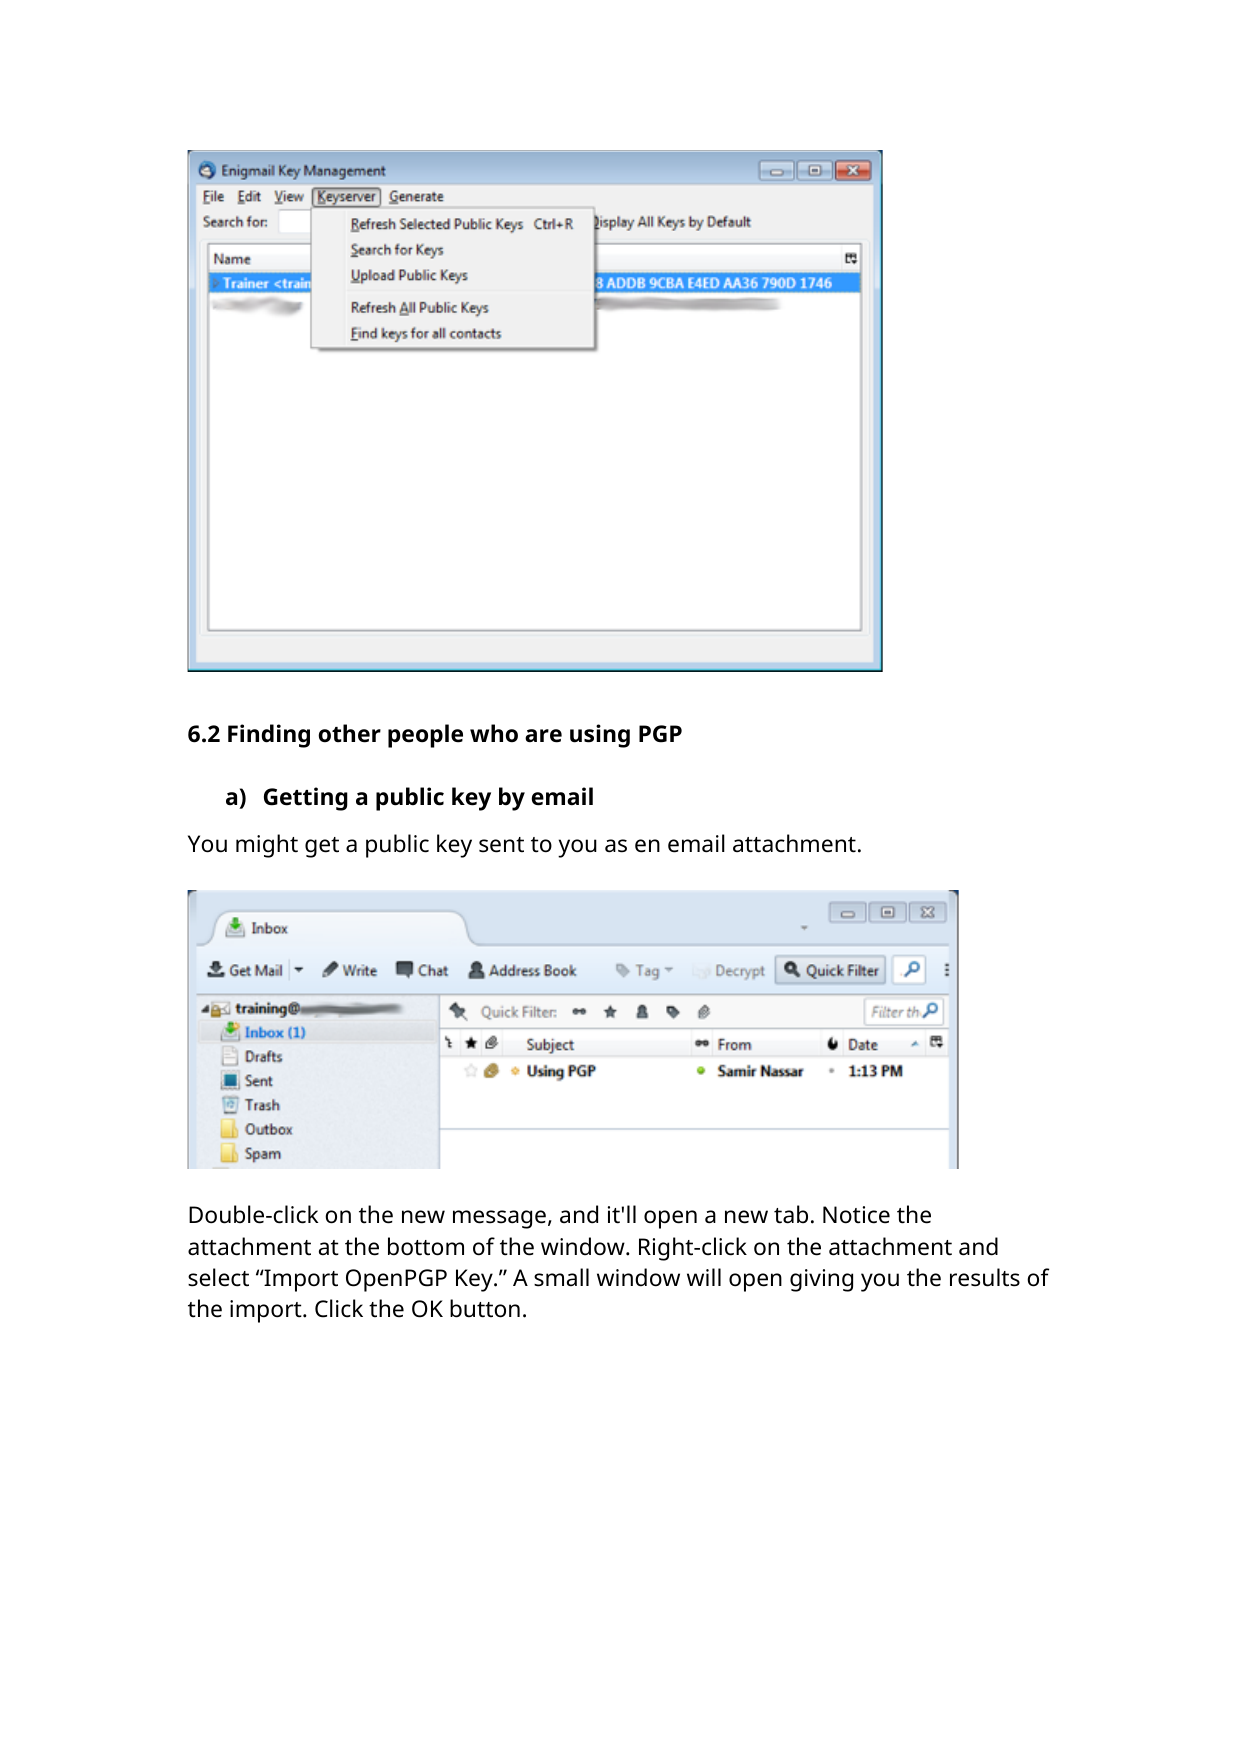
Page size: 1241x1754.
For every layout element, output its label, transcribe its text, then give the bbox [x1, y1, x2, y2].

picture [187, 150, 883, 672]
text Double-click on the new message, and it'll open a new tab. Notice the attachment at the bottom of the window. Right-click on the attachment and select “Import OpenPGP Key.” A small window will open giving you the results of the import. Click the OK button. [187, 1199, 1053, 1324]
subtitle 6.2 Finding other people who are using PGP [187, 718, 1053, 750]
subtitle Getting a public key by email [225, 781, 1053, 812]
text You might get a public key sent to you as en email attachment. [187, 828, 1053, 859]
picture [187, 890, 959, 1169]
